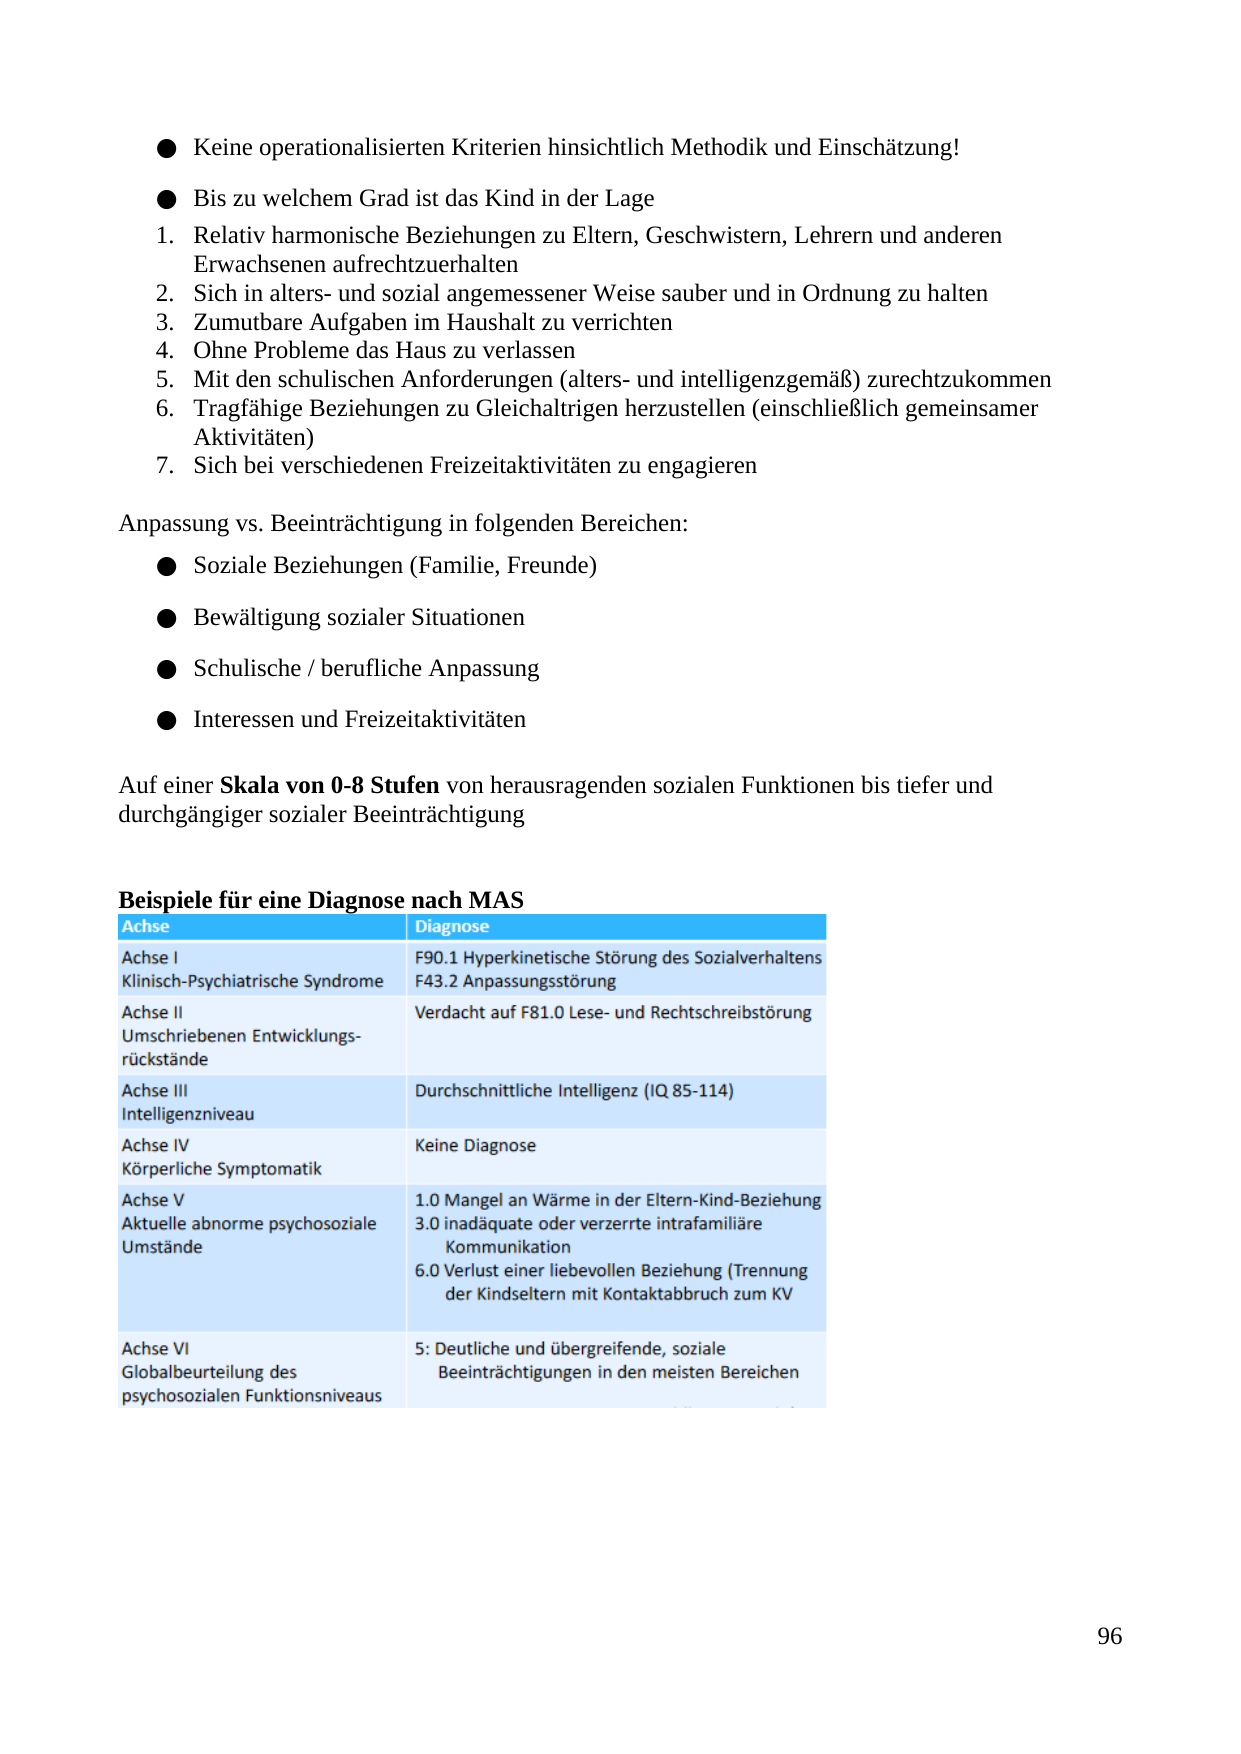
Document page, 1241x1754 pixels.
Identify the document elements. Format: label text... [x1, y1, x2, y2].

list Schulische / berufliche Anpassung [156, 639, 1122, 691]
text Anpassung vs. Beeinträchtigung in folgenden Bereichen: [118, 508, 1122, 537]
text Auf einer Skala von 0-8 Stufen von herausragenden sozialen Funktionen bis tiefer und durchgängiger sozialer Beeinträchtigung [118, 771, 1122, 828]
list Keine operationalisierten Kriterien hinsichtlich Methodik und Einschätzung! [156, 118, 1122, 169]
list Interessen und Freizeitaktivitäten [156, 691, 1122, 742]
list Soziale Beziehungen (Familie, Freunde) [156, 537, 1122, 588]
list Relativ harmonische Beziehungen zu Eltern, Geschwistern, Lehrern und anderen Erwachsenen aufrechtzuerhalten [156, 221, 1122, 278]
list Sich bei verschiedenen Freizeitaktivitäten zu engagieren [156, 451, 1122, 479]
list Sich in alters- und sozial angemessener Weise sauber und in Ordnung zu halten [156, 278, 1122, 307]
list Bewältigung sozialer Situationen [156, 588, 1122, 639]
list Mit den schulischen Anforderungen (alters- und intelligenzgemäß) zurechtzukommen [156, 364, 1122, 393]
list Tragfähige Beziehungen zu Gleichaltrigen herzustellen (einschließlich gemeinsamer Aktivitäten) [156, 393, 1122, 451]
picture [118, 914, 827, 1408]
list Zumutbare Aufgaben im Haushalt zu verrichten [156, 307, 1122, 336]
list Ohne Probleme das Haus zu verlassen [156, 336, 1122, 364]
text Beispiele für eine Diagnose nach MAS [118, 886, 1122, 914]
list Bis zu welchem Grad ist das Kind in der Lage [156, 169, 1122, 221]
